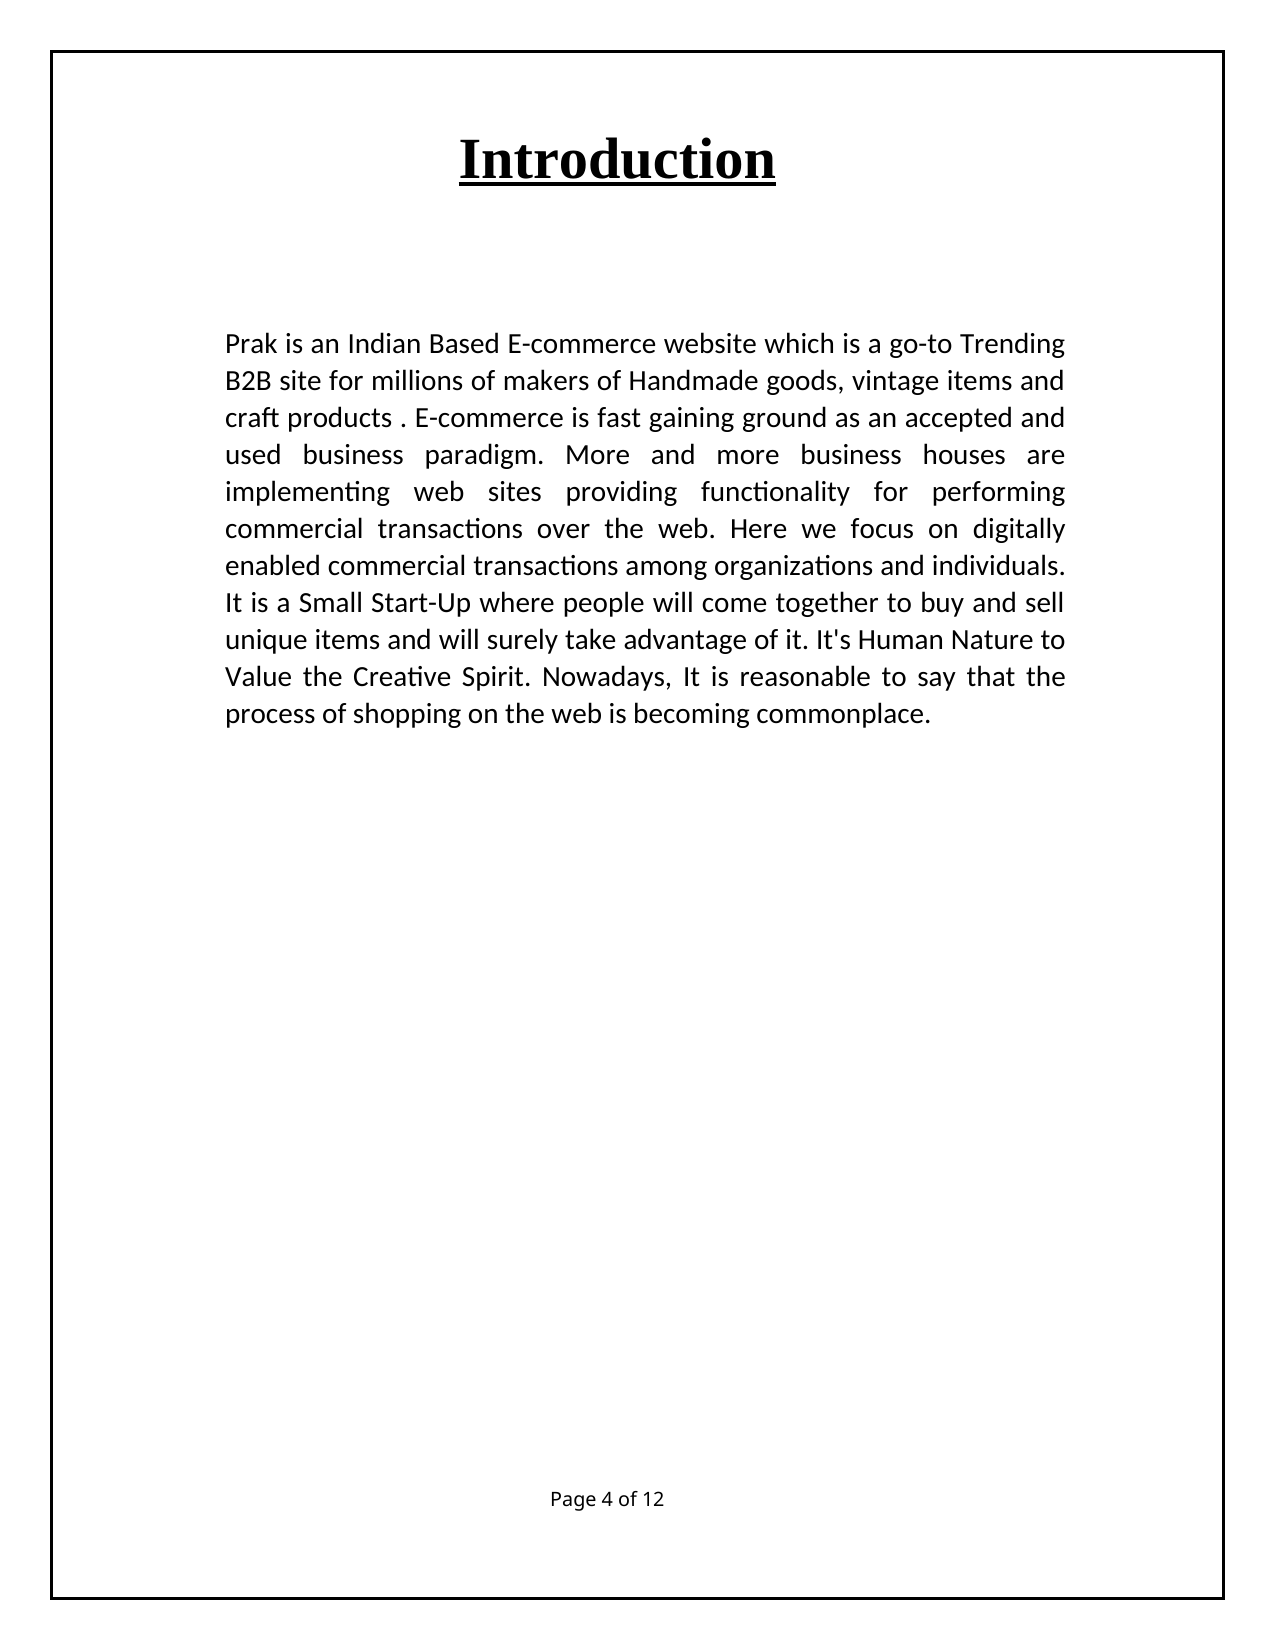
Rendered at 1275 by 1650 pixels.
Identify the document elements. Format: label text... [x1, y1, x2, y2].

text Introduction [458, 124, 1125, 192]
text Prak is an Indian Based E-commerce website which is a go-to Trending B2B site for millions of makers of Handmade goods, vintage items and craft products . E-commerce is fast gaining ground as an accepted and used business paradigm. More and more business houses are implementing web sites providing functionality for performing commercial transactions over the web. Here we focus on digitally enabled commercial transactions among organizations and individuals. It is a Small Start-Up where people will come together to buy and sell unique items and will surely take advantage of it. It's Human Nature to Value the Creative Spirit. Nowadays, It is reasonable to say that the process of shopping on the web is becoming commonplace. [225, 325, 1067, 731]
text Page 4 of 12 [550, 1485, 1125, 1512]
